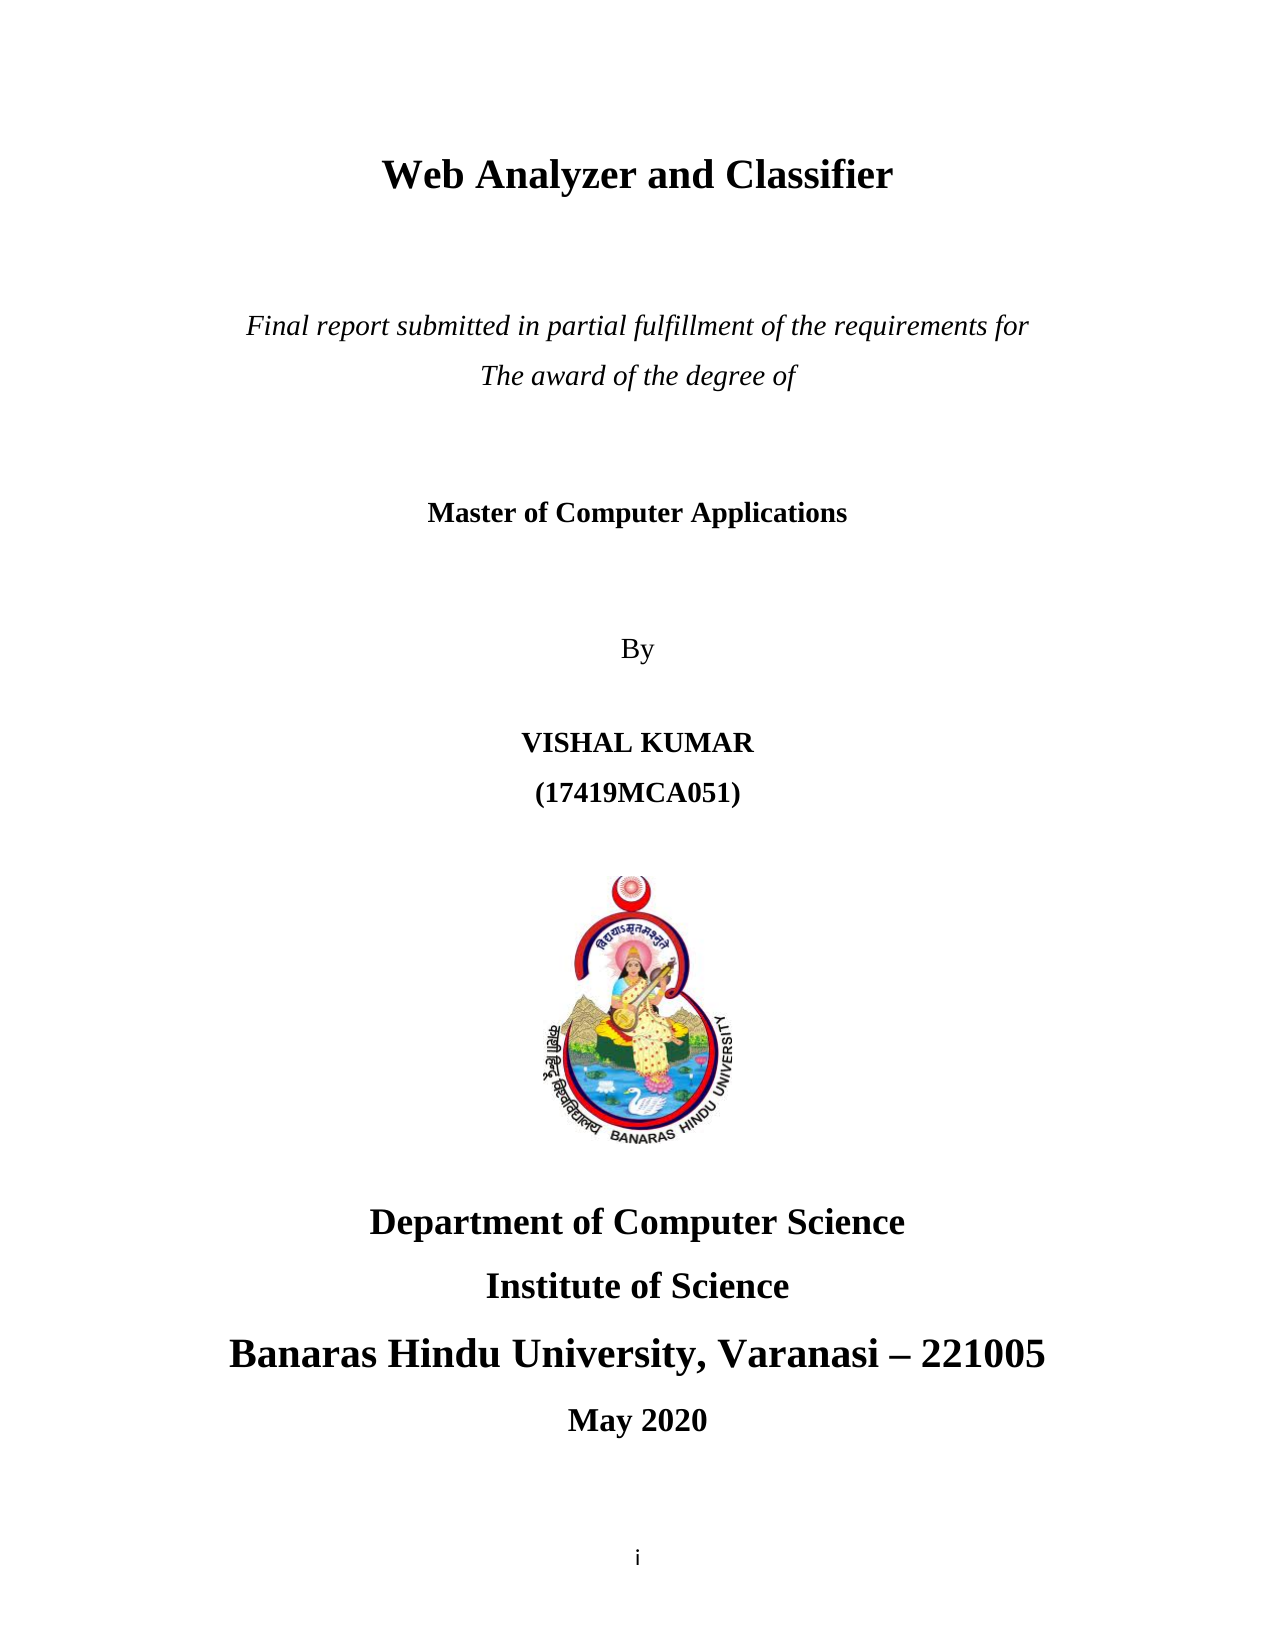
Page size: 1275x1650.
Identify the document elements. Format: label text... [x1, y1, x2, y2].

text Institute of Science [150, 1264, 1125, 1307]
text Web Analyzer and Classifier [150, 150, 1125, 198]
text Banaras Hindu University, Varanasi – 221005 [150, 1328, 1125, 1376]
text Final report submitted in partial fulfillment of the requirements for [150, 308, 1125, 342]
text By [150, 632, 1125, 665]
picture [543, 876, 733, 1144]
text Master of Computer Applications [150, 495, 1125, 528]
text VISHAL KUMAR [150, 725, 1125, 758]
text Department of Computer Science [150, 1199, 1125, 1242]
text (17419MCA051) [150, 775, 1125, 809]
text May 2020 [150, 1400, 1125, 1439]
text The award of the degree of [150, 358, 1125, 392]
